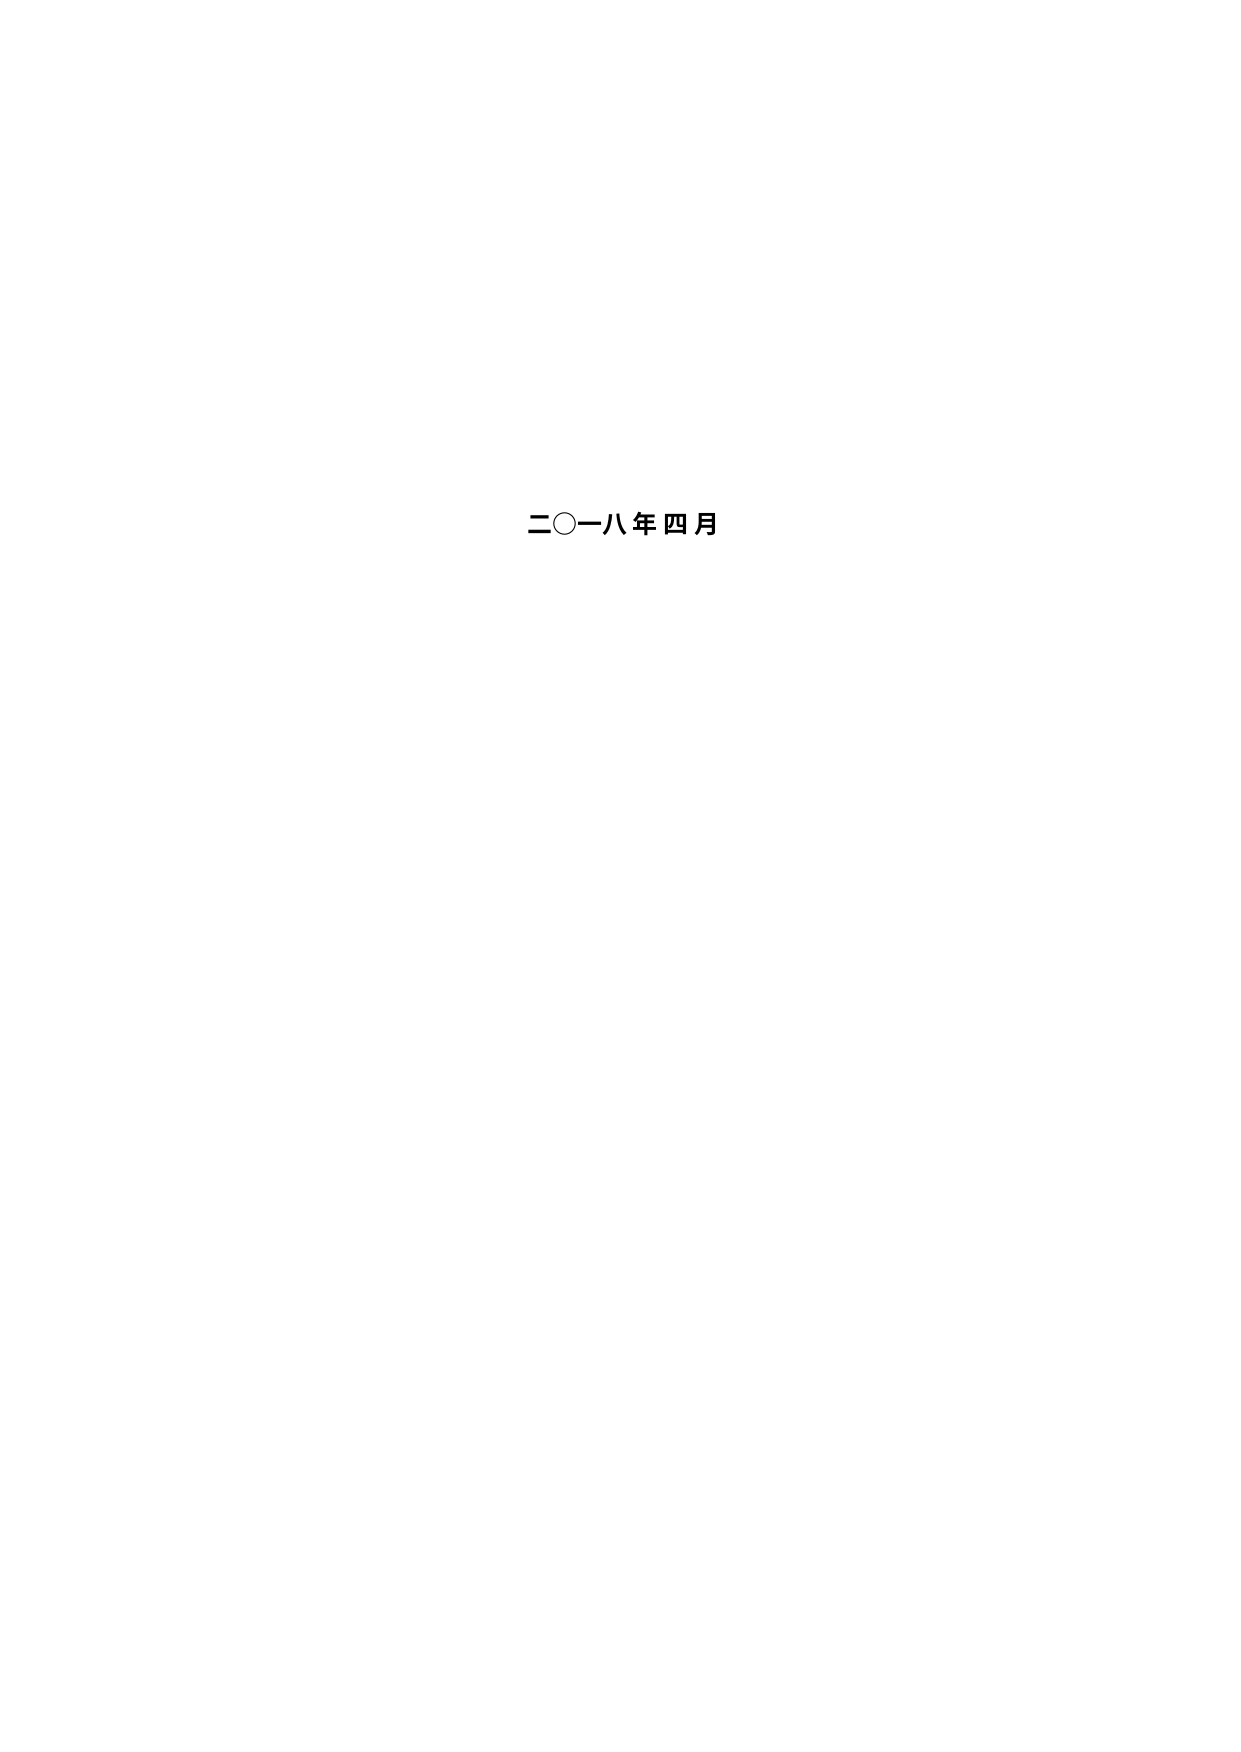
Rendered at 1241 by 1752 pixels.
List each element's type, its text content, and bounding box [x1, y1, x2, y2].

text 二○一八 年 四 月 [142, 489, 1104, 557]
